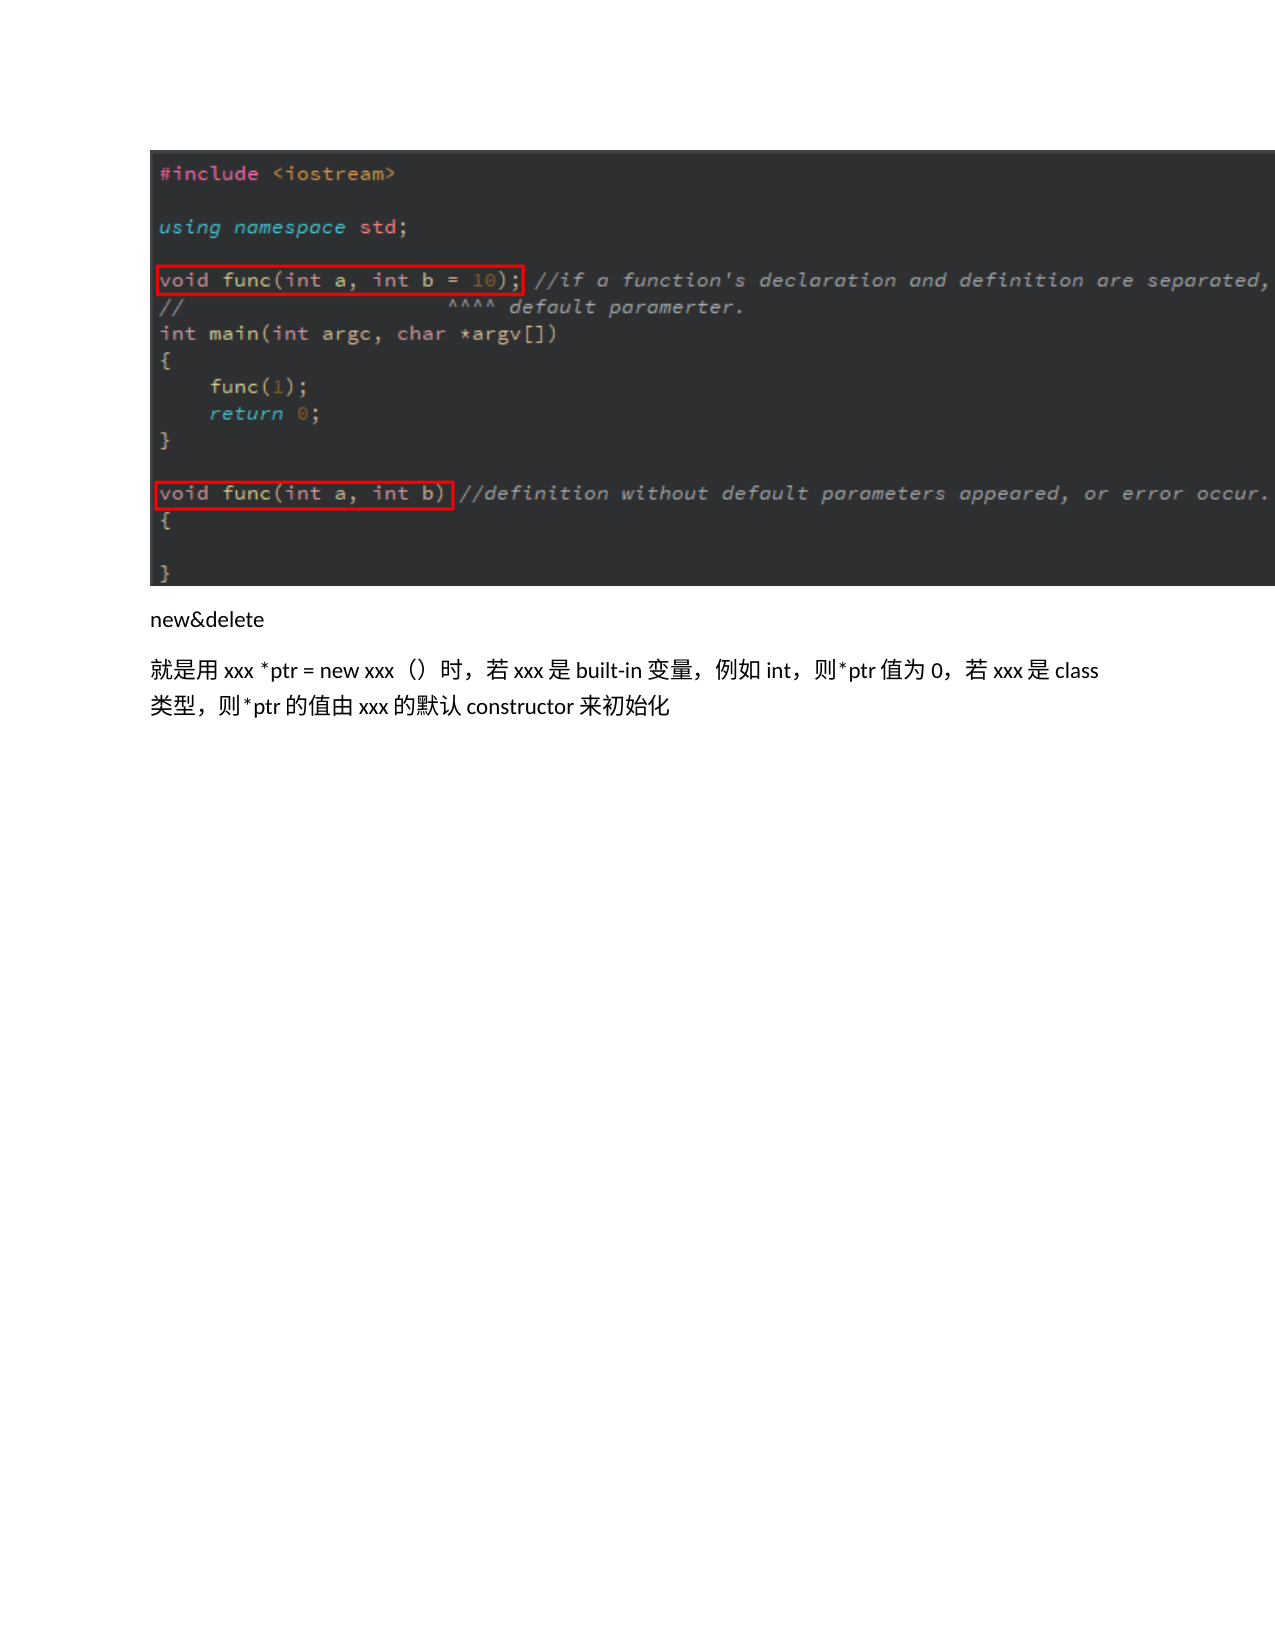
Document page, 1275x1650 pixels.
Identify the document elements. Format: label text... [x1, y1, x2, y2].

text 就是用 xxx *ptr = new xxx（）时，若xxx是built-in变量，例如int，则*ptr值为0，若xxx是class类型，则*ptr的值由xxx的默认constructor来初始化 [150, 652, 1125, 721]
picture [150, 150, 1275, 586]
text new&delete [150, 605, 1125, 633]
